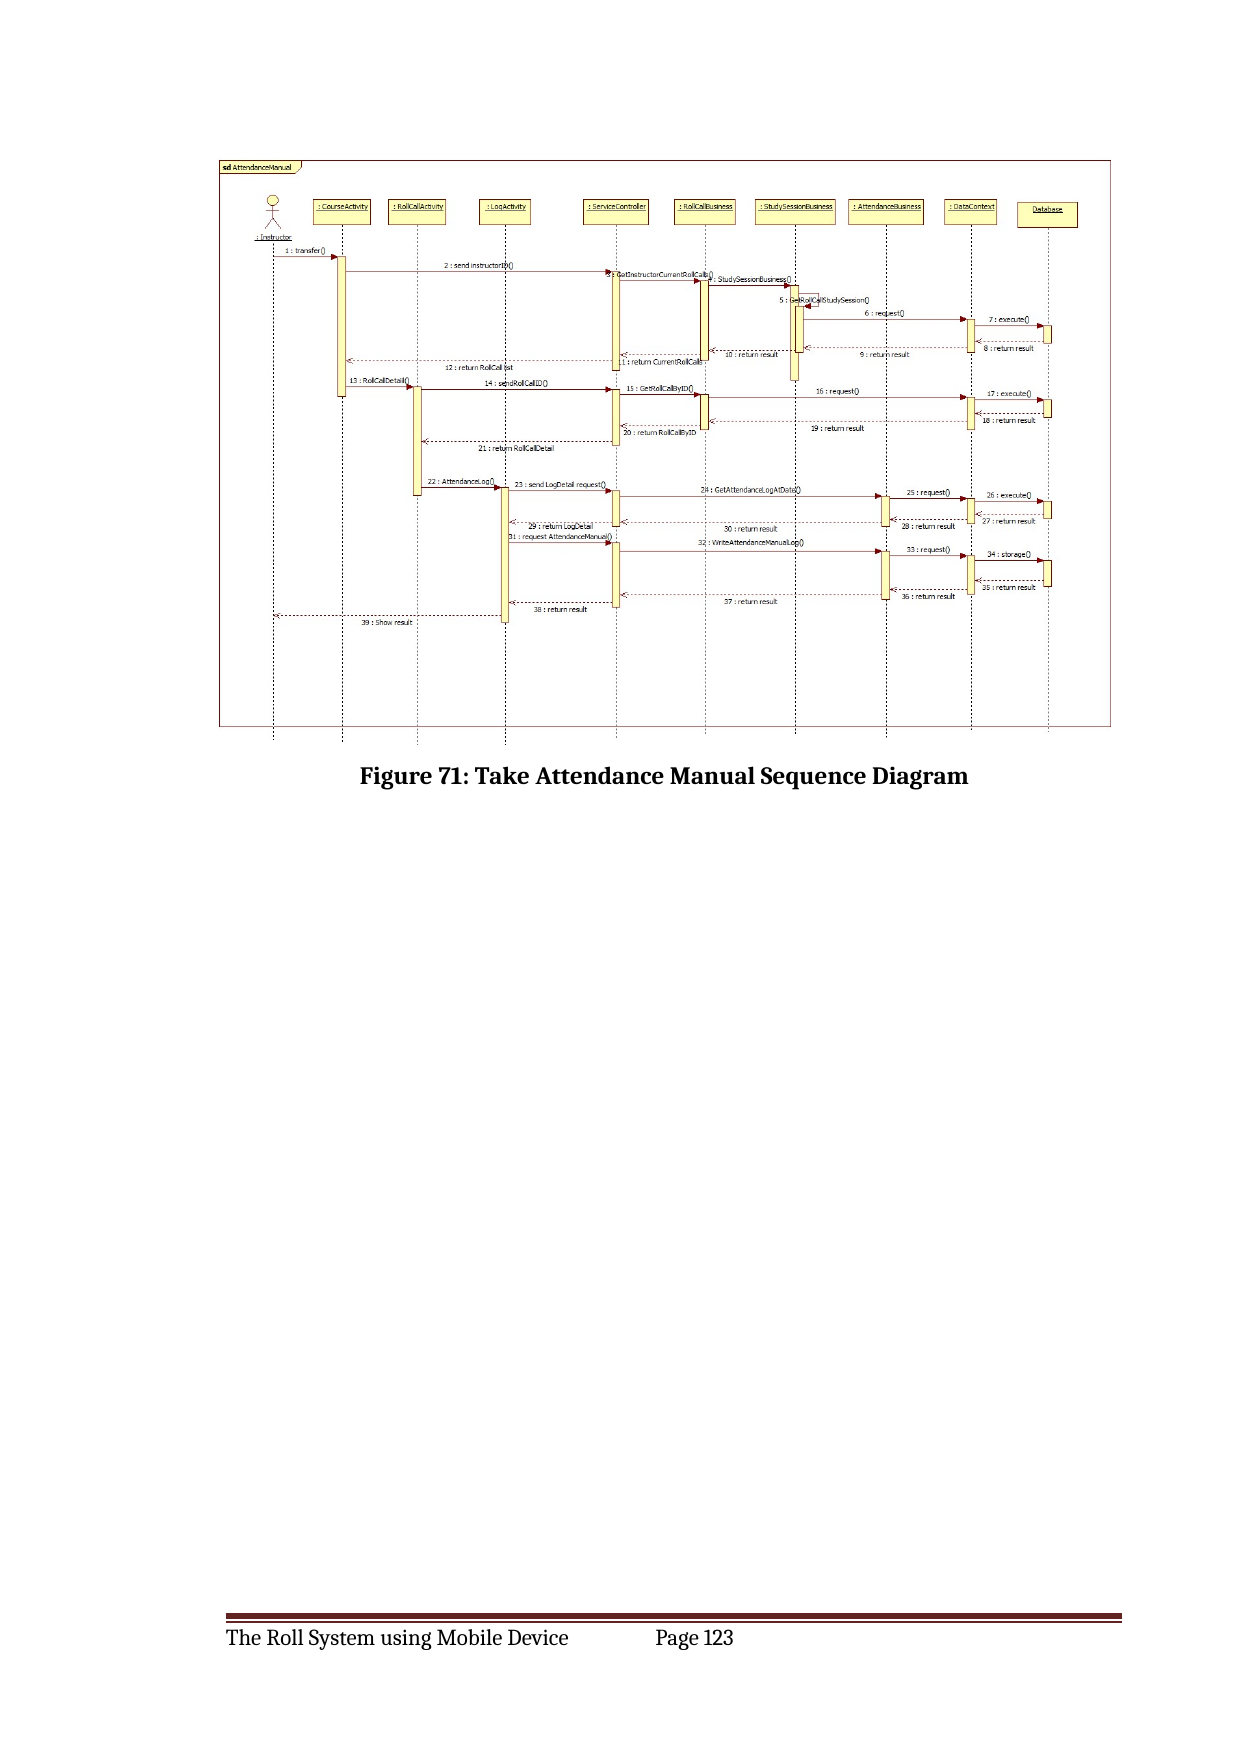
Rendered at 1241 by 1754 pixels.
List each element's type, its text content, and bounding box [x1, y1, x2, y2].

text Figure 71: Take Attendance Manual Sequence Diagram [207, 762, 1122, 791]
picture [206, 147, 1123, 758]
